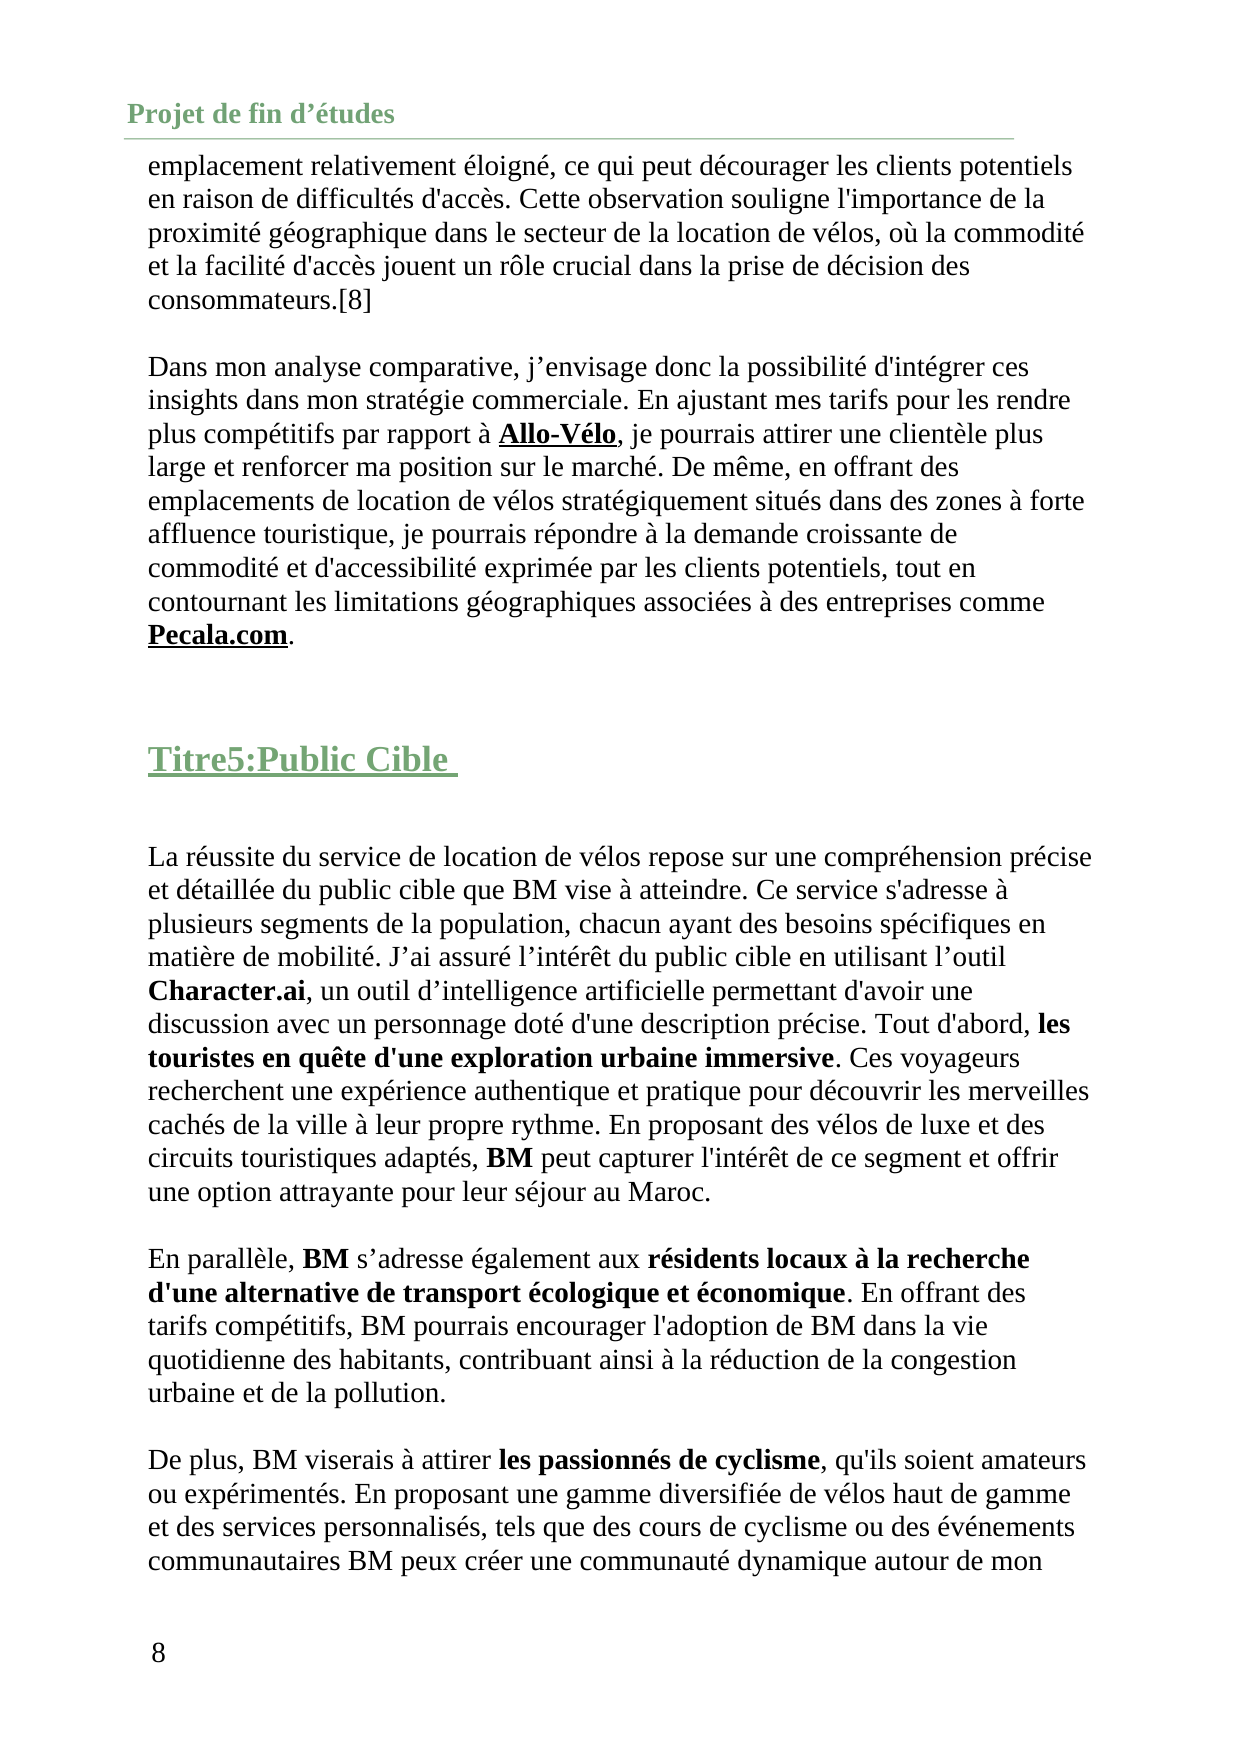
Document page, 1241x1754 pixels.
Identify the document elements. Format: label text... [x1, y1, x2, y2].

text En parallèle, BM s’adresse également aux résidents locaux à la recherche d'une alternative de transport écologique et économique. En offrant des tarifs compétitifs, BM pourrais encourager l'adoption de BM dans la vie quotidienne des habitants, contribuant ainsi à la réduction de la congestion urbaine et de la pollution. [148, 1241, 1093, 1409]
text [148, 1442, 1093, 1577]
text Dans mon analyse comparative, j’envisage donc la possibilité d'intégrer ces insights dans mon stratégie commerciale. En ajustant mes tarifs pour les rendre plus compétitifs par rapport à Allo-Vélo, je pourrais attirer une clientèle plus large et renforcer ma position sur le marché. De même, en offrant des emplacements de location de vélos stratégiquement situés dans des zones à forte affluence touristique, je pourrais répondre à la demande croissante de commodité et d'accessibilité exprimée par les clients potentiels, tout en contournant les limitations géographiques associées à des entreprises comme Pecala.com. [148, 349, 1093, 651]
text La réussite du service de location de vélos repose sur une compréhension précise et détaillée du public cible que BM vise à atteindre. Ce service s'adresse à plusieurs segments de la population, chacun ayant des besoins spécifiques en matière de mobilité. J’ai assuré l’intérêt du public cible en utilisant l’outil Character.ai, un outil d’intelligence artificielle permettant d'avoir une discussion avec un personnage doté d'une description précise. Tout d'abord, les touristes en quête d'une exploration urbaine immersive. Ces voyageurs recherchent une expérience authentique et pratique pour découvrir les merveilles cachés de la ville à leur propre rythme. En proposant des vélos de luxe et des circuits touristiques adaptés, BM peut capturer l'intérêt de ce segment et offrir une option attrayante pour leur séjour au Maroc. [148, 839, 1093, 1208]
subtitle Titre5:Public Cible [148, 737, 1093, 779]
text emplacement relativement éloigné, ce qui peut décourager les clients potentiels en raison de difficultés d'accès. Cette observation souligne l'importance de la proximité géographique dans le secteur de la location de vélos, où la commodité et la facilité d'accès jouent un rôle crucial dans la prise de décision des consommateurs.[8] [148, 148, 1093, 315]
